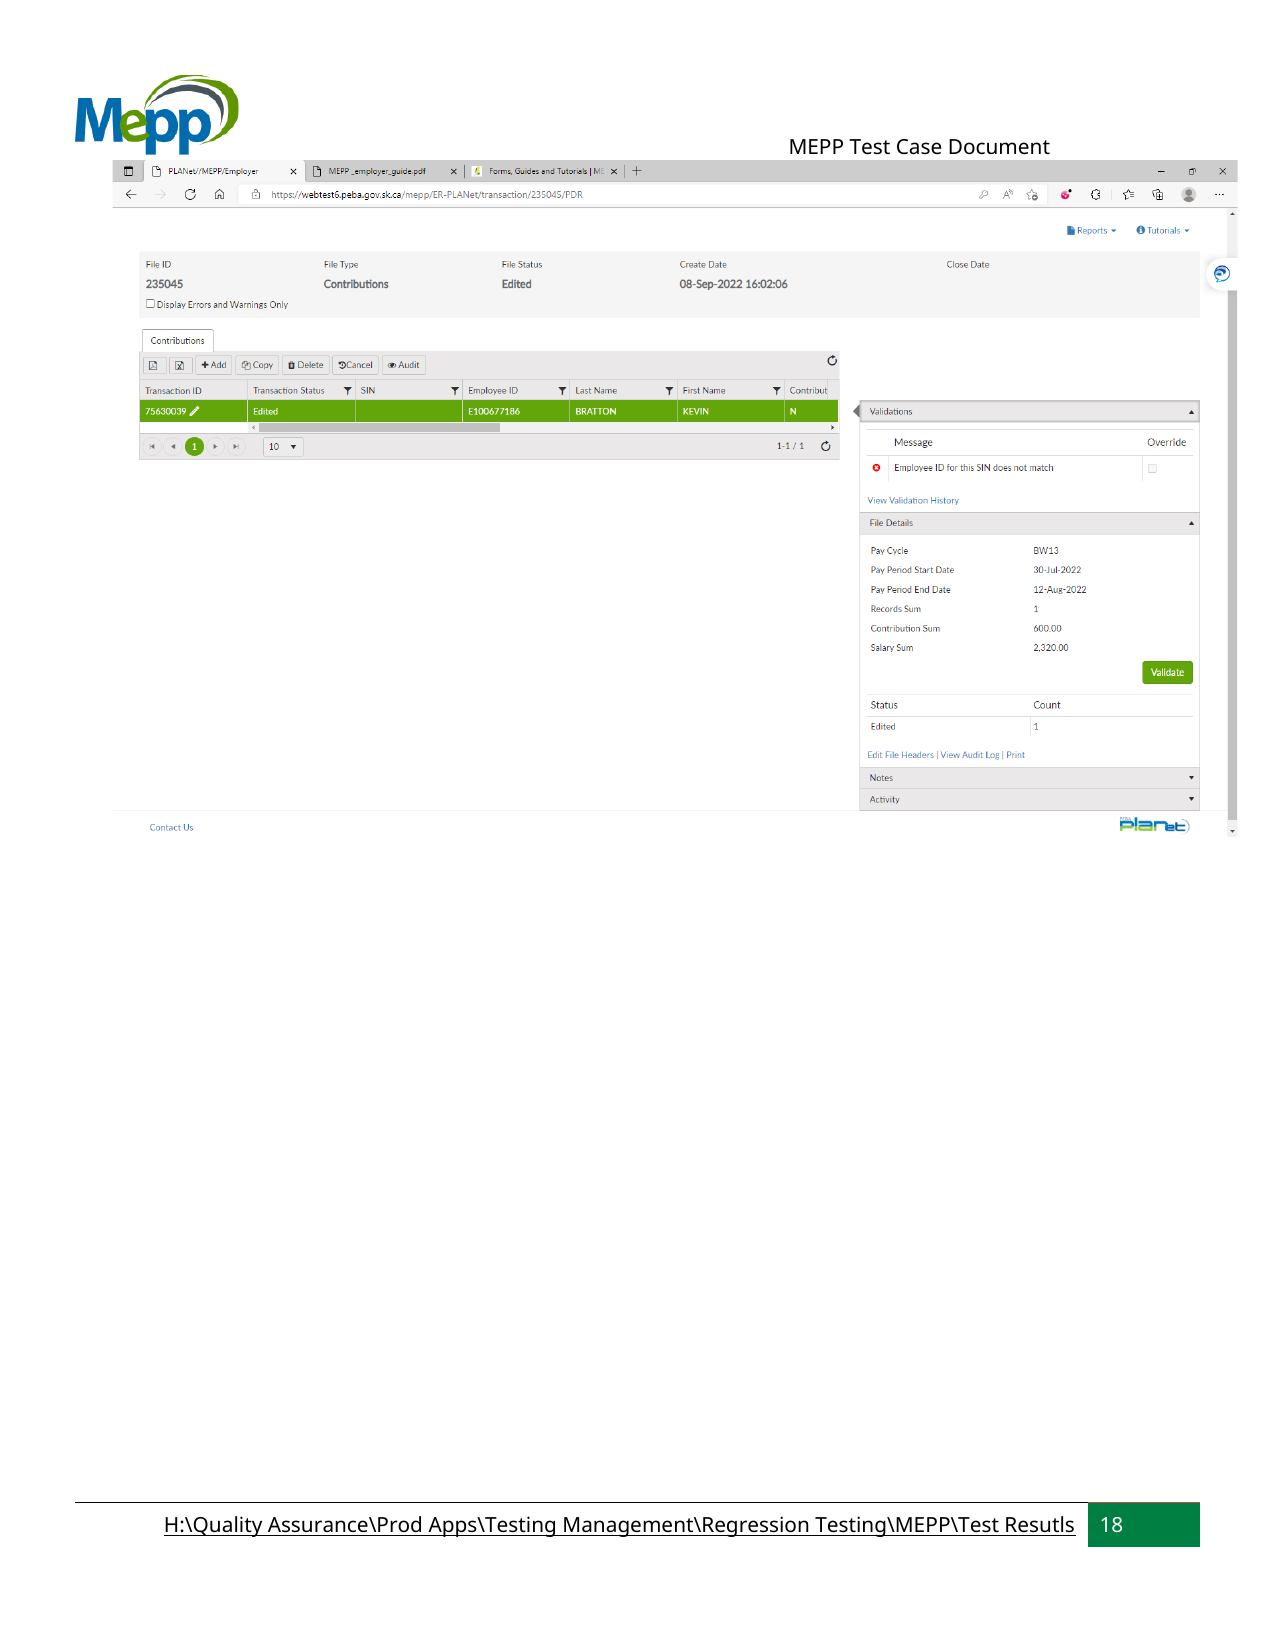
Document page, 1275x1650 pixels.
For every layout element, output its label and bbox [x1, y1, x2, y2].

picture [112, 160, 1238, 837]
picture [75, 75, 239, 155]
